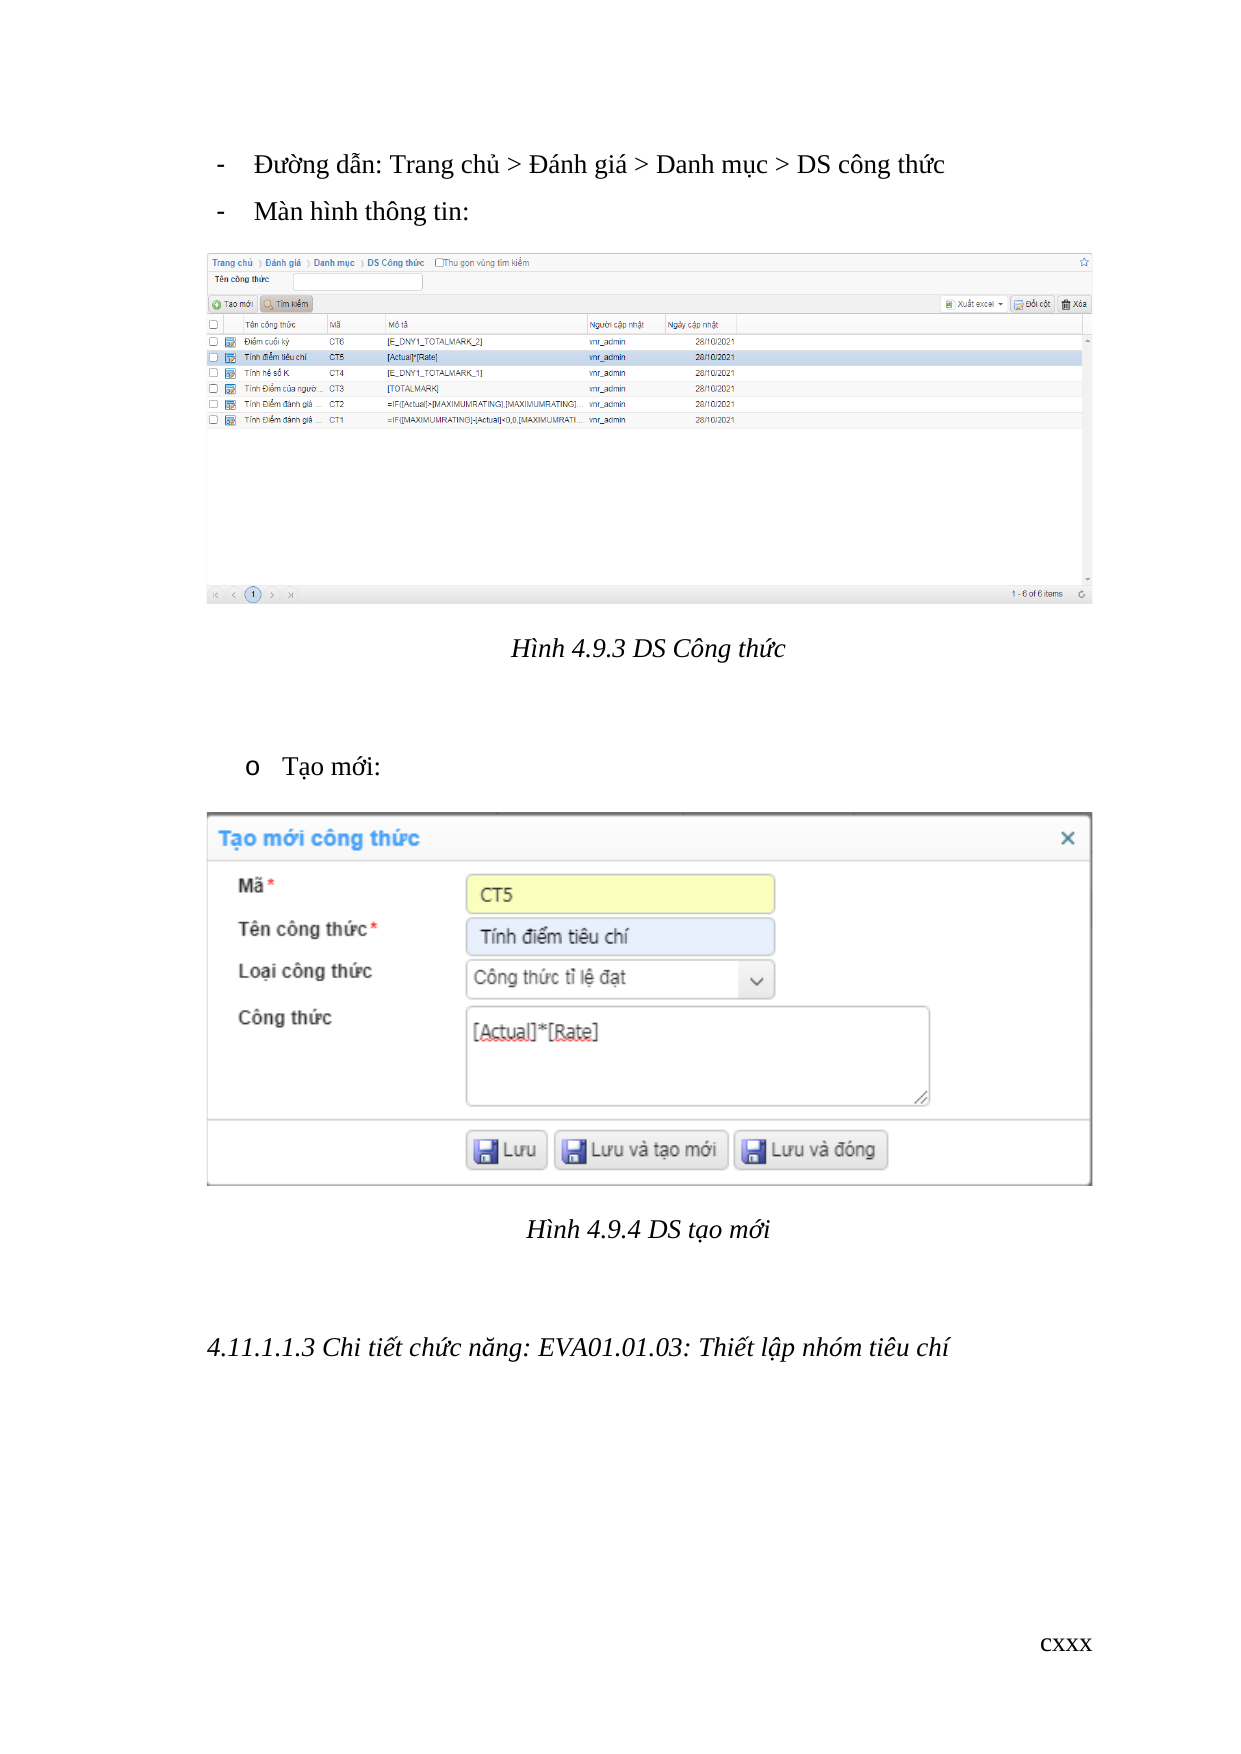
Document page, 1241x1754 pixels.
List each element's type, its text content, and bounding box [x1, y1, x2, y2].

picture [206, 253, 1093, 604]
text Hình 4.9.4 DS tạo mới [207, 1213, 1092, 1244]
text Hình 4.9.3 DS Công thức [207, 632, 1092, 663]
text 4.11.1.1.3 Chi tiết chức năng: EVA01.01.03: Thiết lập nhóm tiêu chí [207, 1332, 1092, 1363]
picture [206, 812, 1093, 1186]
list Đường dẫn: Trang chủ > Đánh giá > Danh mục > DS công thức [216, 148, 1092, 179]
list Tạo mới: [244, 750, 1092, 783]
list Màn hình thông tin: [216, 194, 1092, 226]
